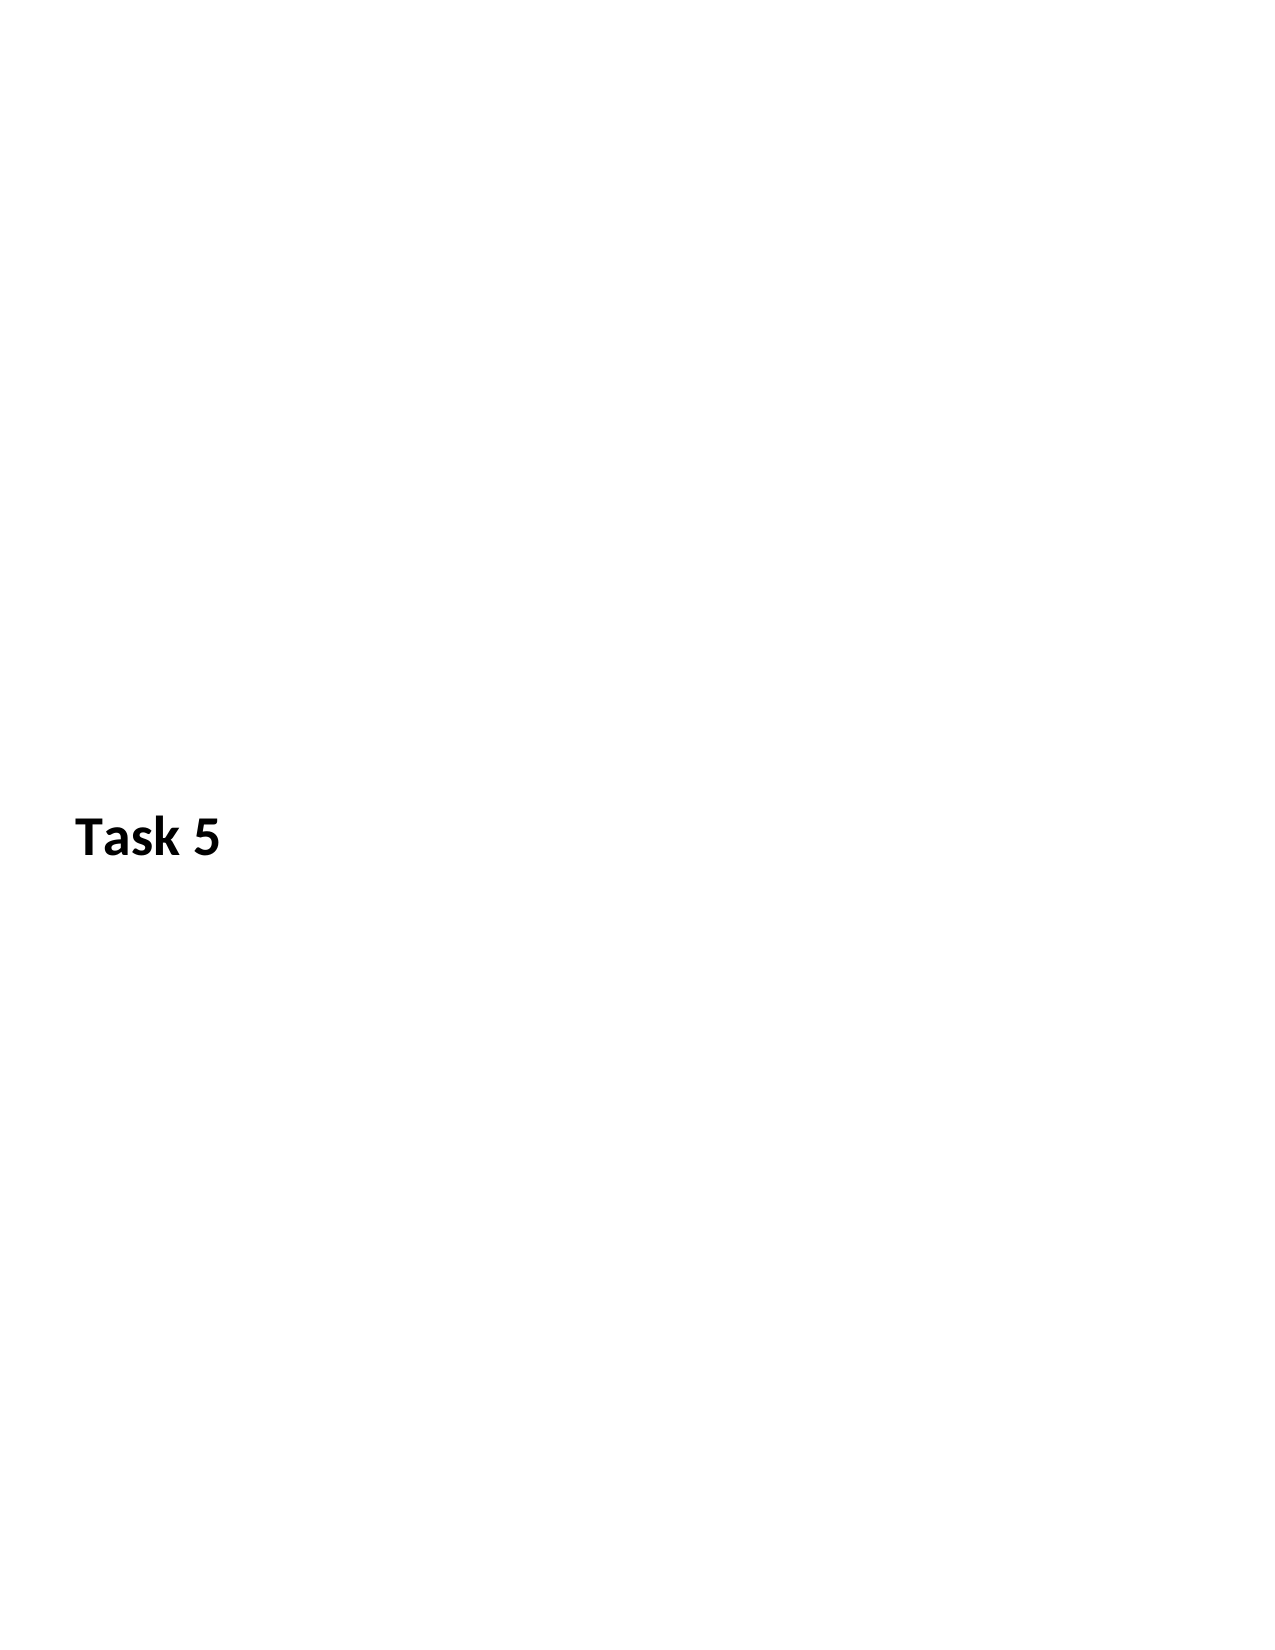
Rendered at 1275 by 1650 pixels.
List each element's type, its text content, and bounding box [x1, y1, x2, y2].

text Task 5 [75, 801, 1200, 869]
